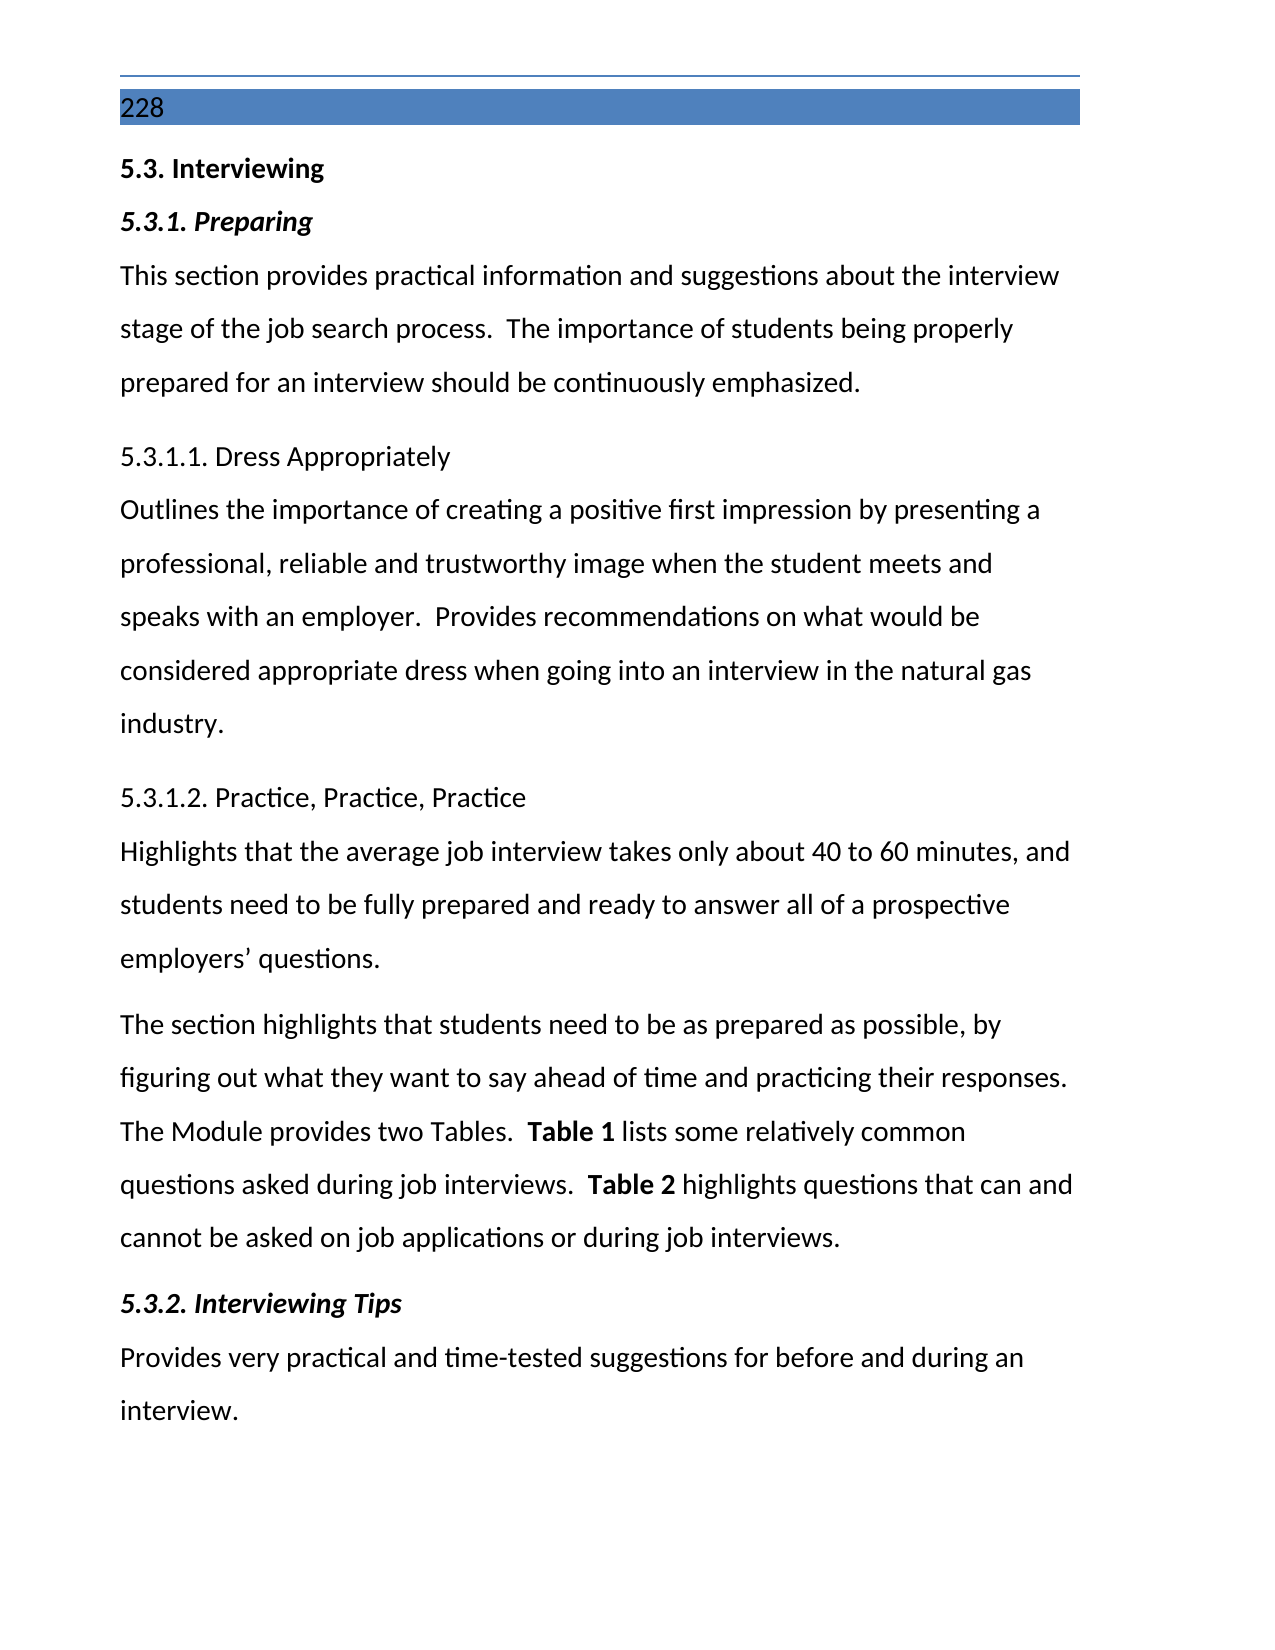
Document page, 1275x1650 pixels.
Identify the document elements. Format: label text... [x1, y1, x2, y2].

text Highlights that the average job interview takes only about 40 to 60 minutes, and students need to be fully prepared and ready to answer all of a prospective employers’ questions. [120, 833, 1080, 975]
text Outlines the importance of creating a positive first impression by presenting a professional, reliable and trustworthy image when the student meets and speaks with an employer. Provides recommendations on what would be considered appropriate dress when going into an interview in the natural gas industry. [120, 491, 1080, 741]
text Provides very practical and time-tested suggestions for before and during an interview. [120, 1339, 1080, 1428]
subtitle 5.3. Interviewing [120, 150, 1080, 186]
subtitle 5.3.1. Preparing [120, 203, 1080, 239]
subtitle 5.3.1.1. Dress Appropriately [120, 438, 1080, 474]
subtitle 5.3.2. Interviewing Tips [120, 1285, 1080, 1321]
subtitle 5.3.1.2. Practice, Practice, Practice [120, 779, 1080, 815]
text This section provides practical information and suggestions about the interview stage of the job search process. The importance of students being properly prepared for an interview should be continuously emphasized. [120, 257, 1080, 399]
text The section highlights that students need to be as prepared as possible, by figuring out what they want to say ahead of time and practicing their responses. The Module provides two Tables. Table 1 lists some relatively common questions asked during job interviews. Table 2 highlights questions that can and cannot be asked on job applications or during job interviews. [120, 1006, 1080, 1255]
